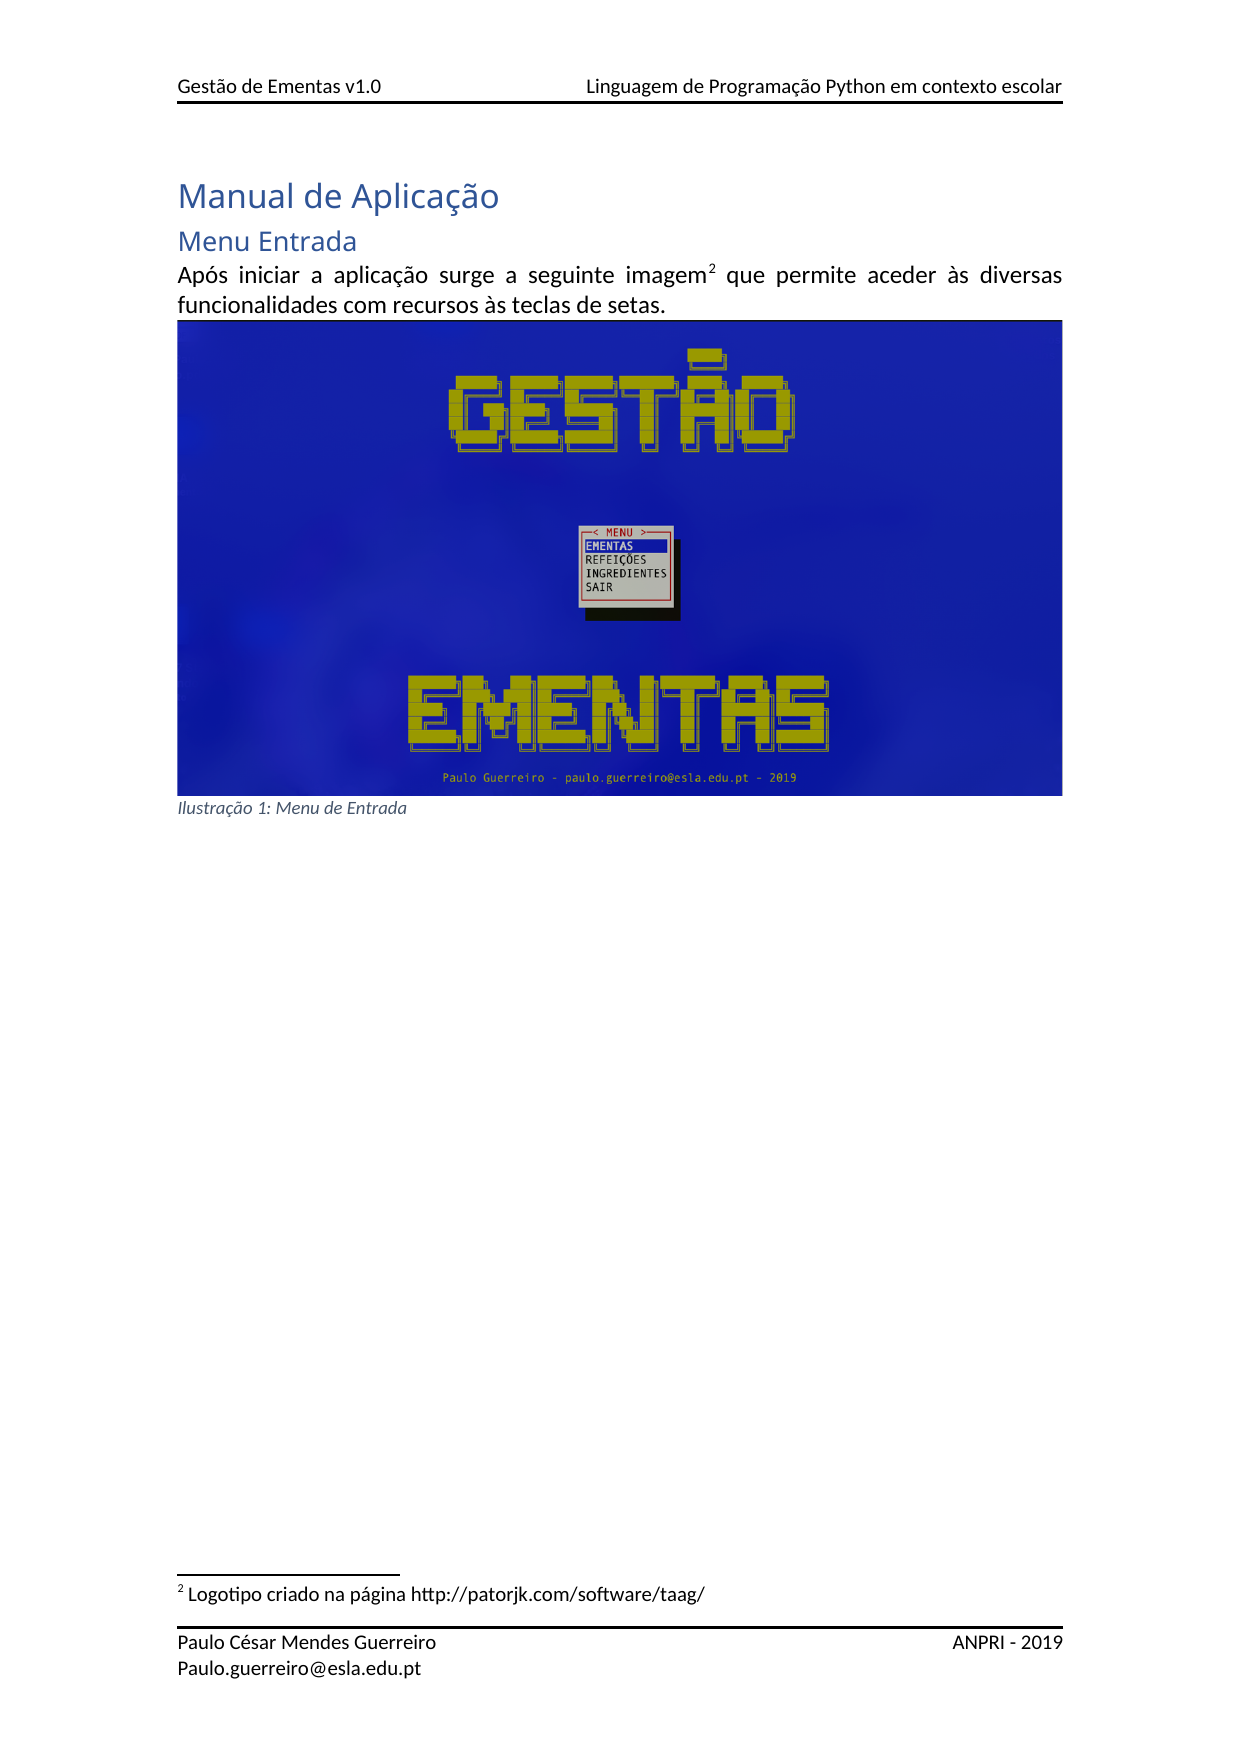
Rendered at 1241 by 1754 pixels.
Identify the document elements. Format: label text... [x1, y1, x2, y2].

picture [177, 320, 1063, 796]
subtitle Manual de Aplicação [177, 173, 1063, 218]
text Ilustração 1: Menu de Entrada [177, 796, 1063, 819]
subtitle Menu Entrada [177, 222, 1063, 259]
text Após iniciar a aplicação surge a seguinte imagem que permite aceder às diversas funcionalidades com recursos às teclas de setas. [177, 259, 1063, 320]
